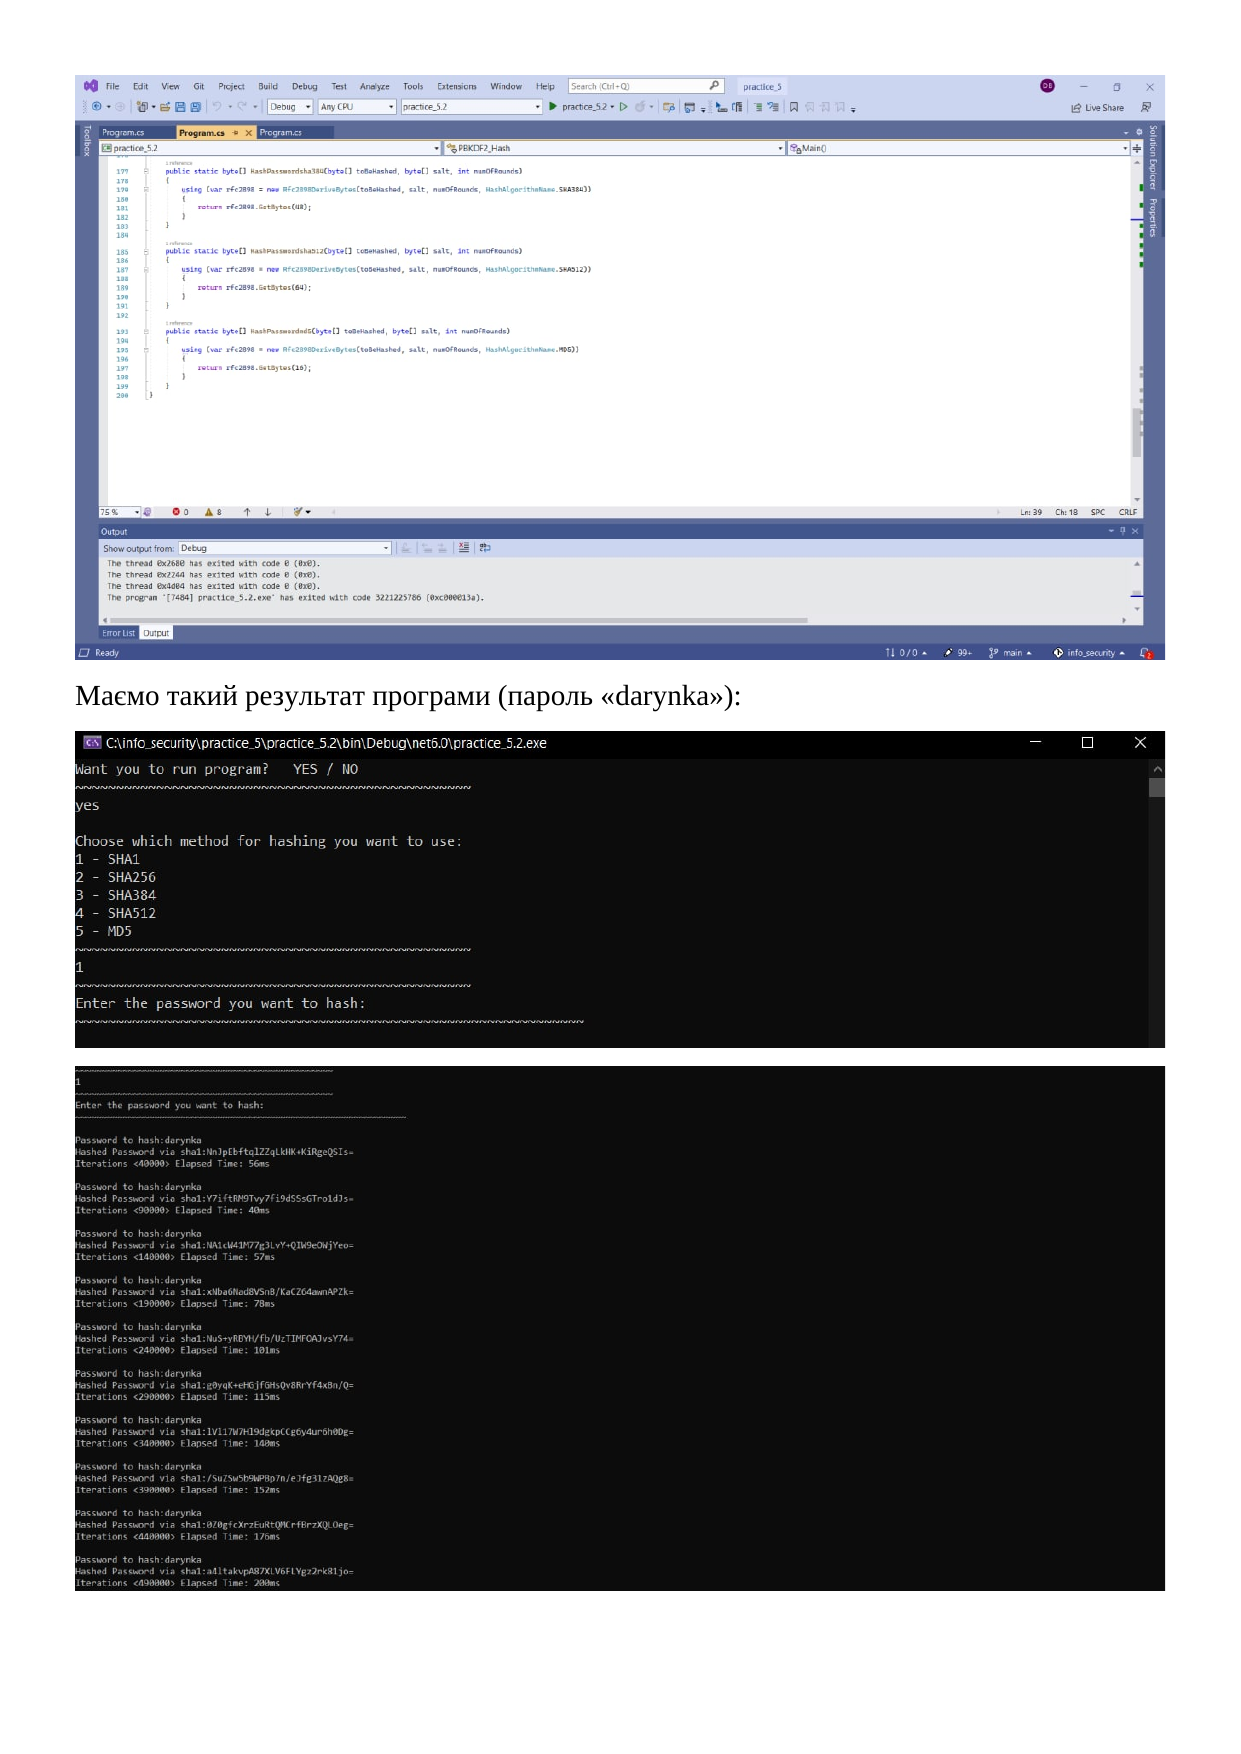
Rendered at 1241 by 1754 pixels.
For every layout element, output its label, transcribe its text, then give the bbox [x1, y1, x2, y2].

picture [75, 75, 1166, 660]
picture [75, 731, 1166, 1048]
text Маємо такий результат програми (пароль «darynka»): [75, 678, 1165, 712]
picture [75, 1066, 1166, 1591]
